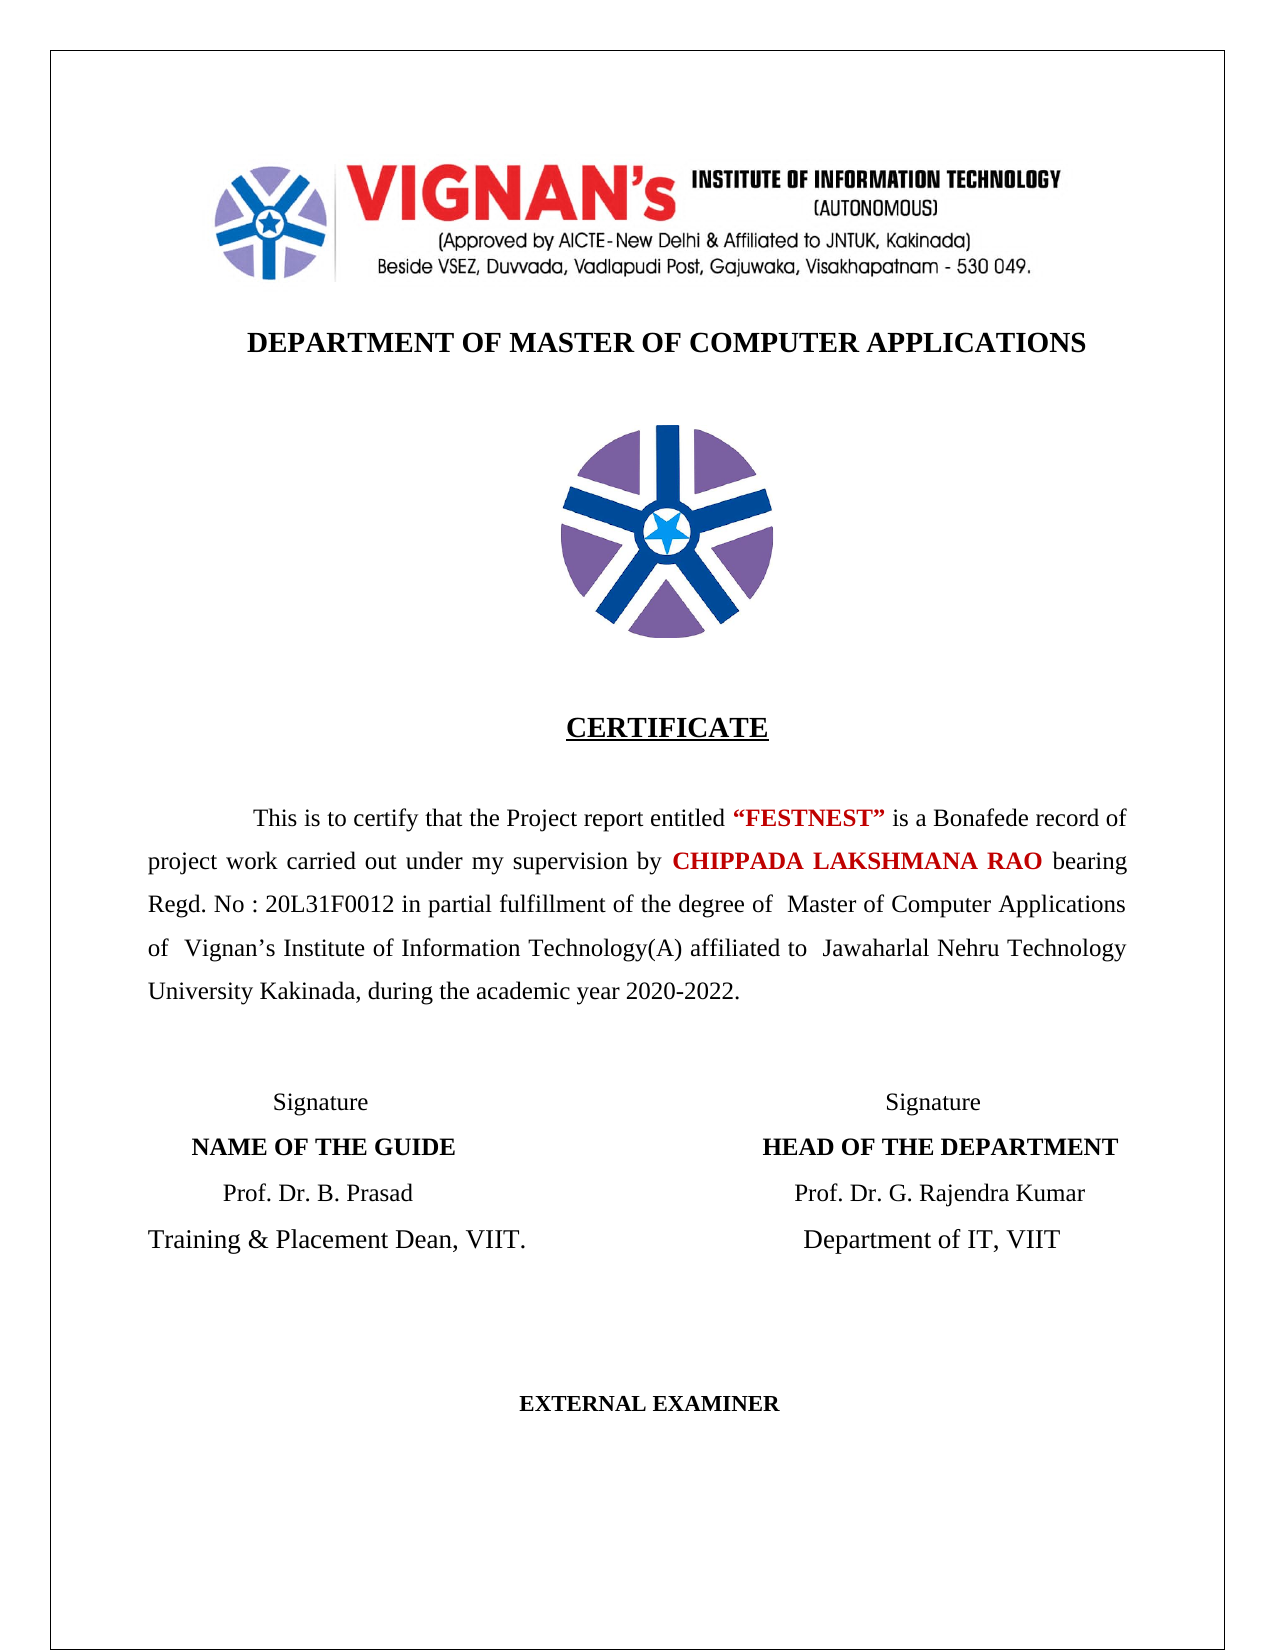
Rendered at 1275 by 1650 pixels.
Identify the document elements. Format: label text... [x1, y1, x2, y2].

text EXTERNAL EXAMINER [148, 1394, 1186, 1416]
text Training & Placement Dean, VIIT. Department of IT, VIIT [148, 1223, 1186, 1255]
picture [147, 138, 1153, 309]
text CERTIFICATE [148, 710, 1186, 744]
text This is to certify that the Project report entitled “FESTNEST” is a Bonafede record of project work carried out under my supervision by CHIPPADA LAKSHMANA RAO bearing Regd. No : 20L31F0012 in partial fulfillment of the degree of Master of Computer Applications of Vignan’s Institute of Information Technology(A) affiliated to Jawaharlal Nehru Technology University Kakinada, during the academic year 2020-2022. [148, 803, 1127, 1004]
text Prof. Dr. B. Prasad Prof. Dr. G. Rajendra Kumar [148, 1178, 1186, 1207]
picture [560, 425, 774, 638]
text NAME OF THE GUIDE HEAD OF THE DEPARTMENT [148, 1132, 1186, 1161]
text Signature Signature [148, 1087, 1186, 1116]
